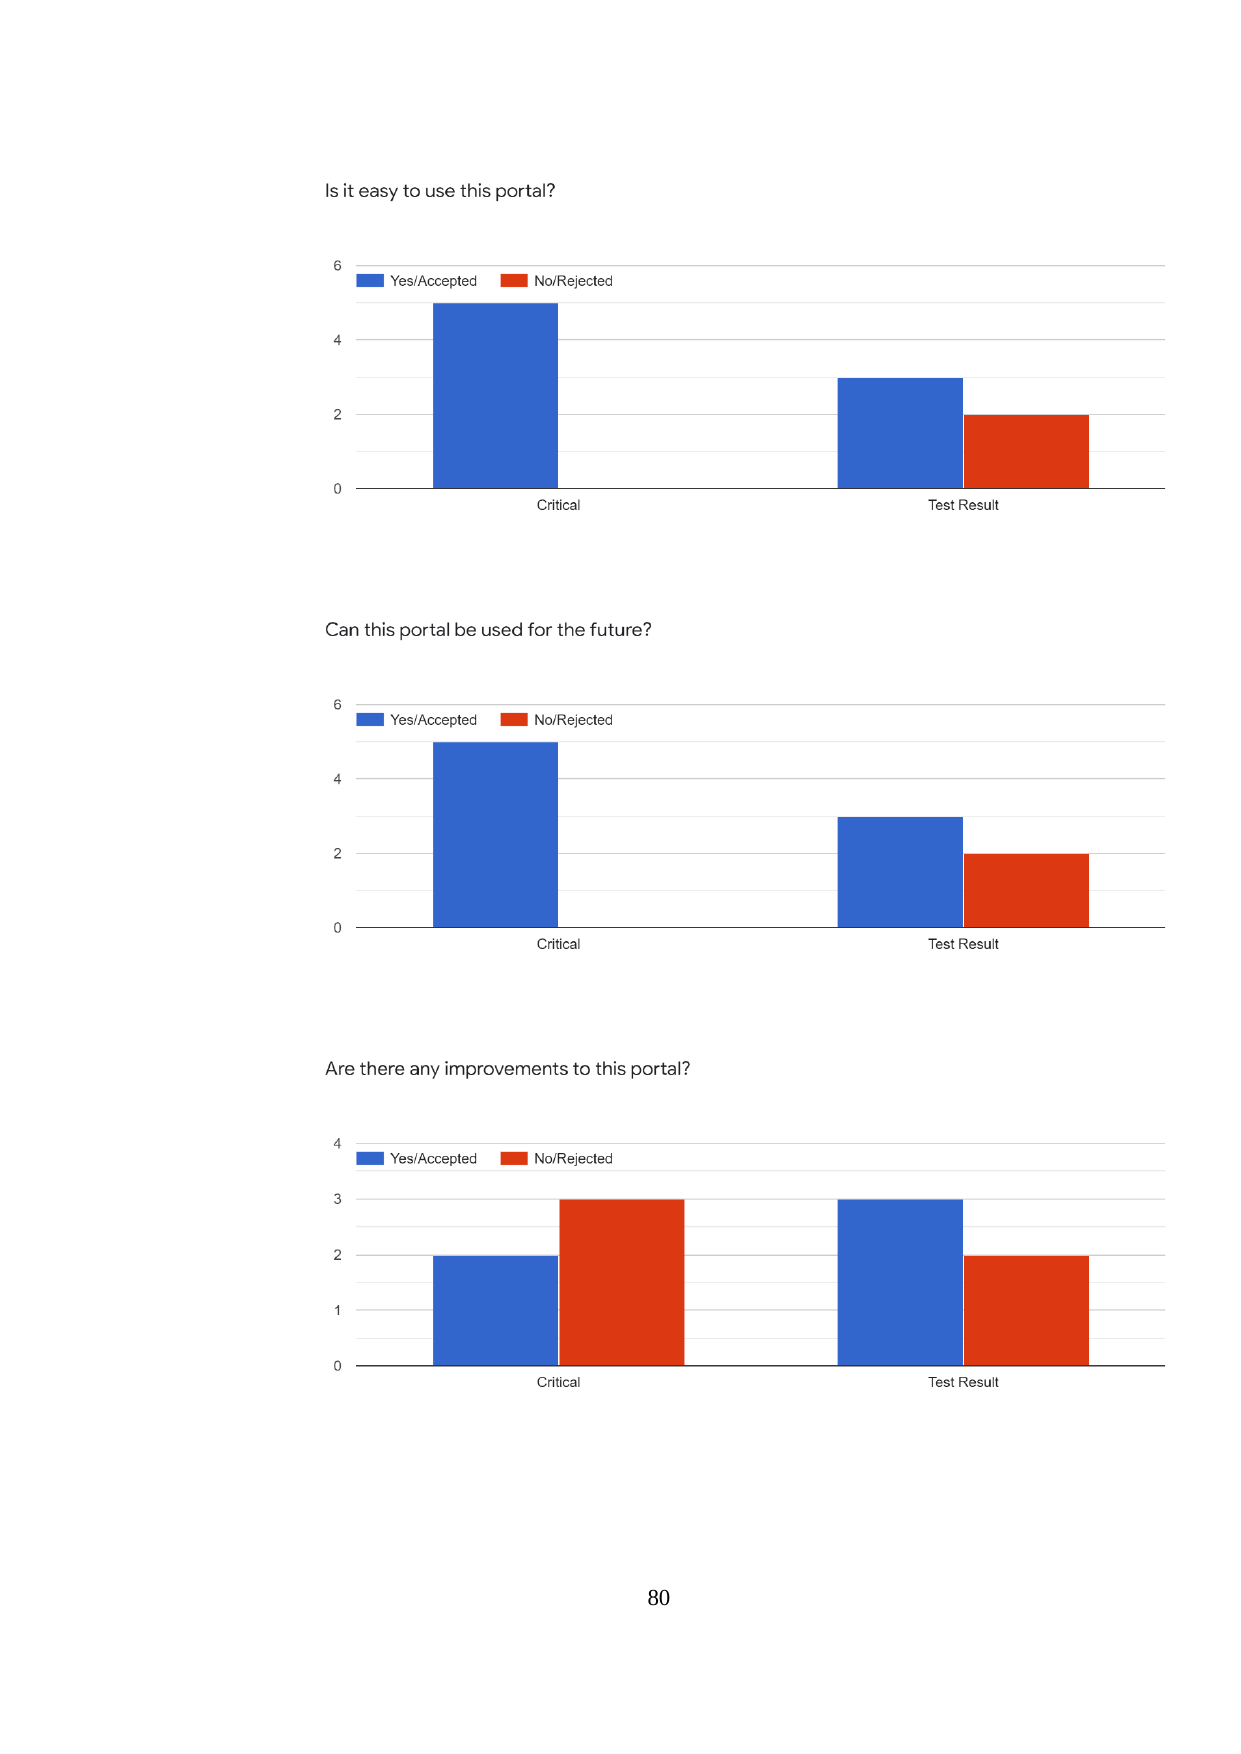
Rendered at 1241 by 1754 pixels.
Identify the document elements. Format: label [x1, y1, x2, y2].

picture [296, 588, 1166, 1015]
picture [296, 150, 1166, 576]
picture [296, 1027, 1166, 1453]
